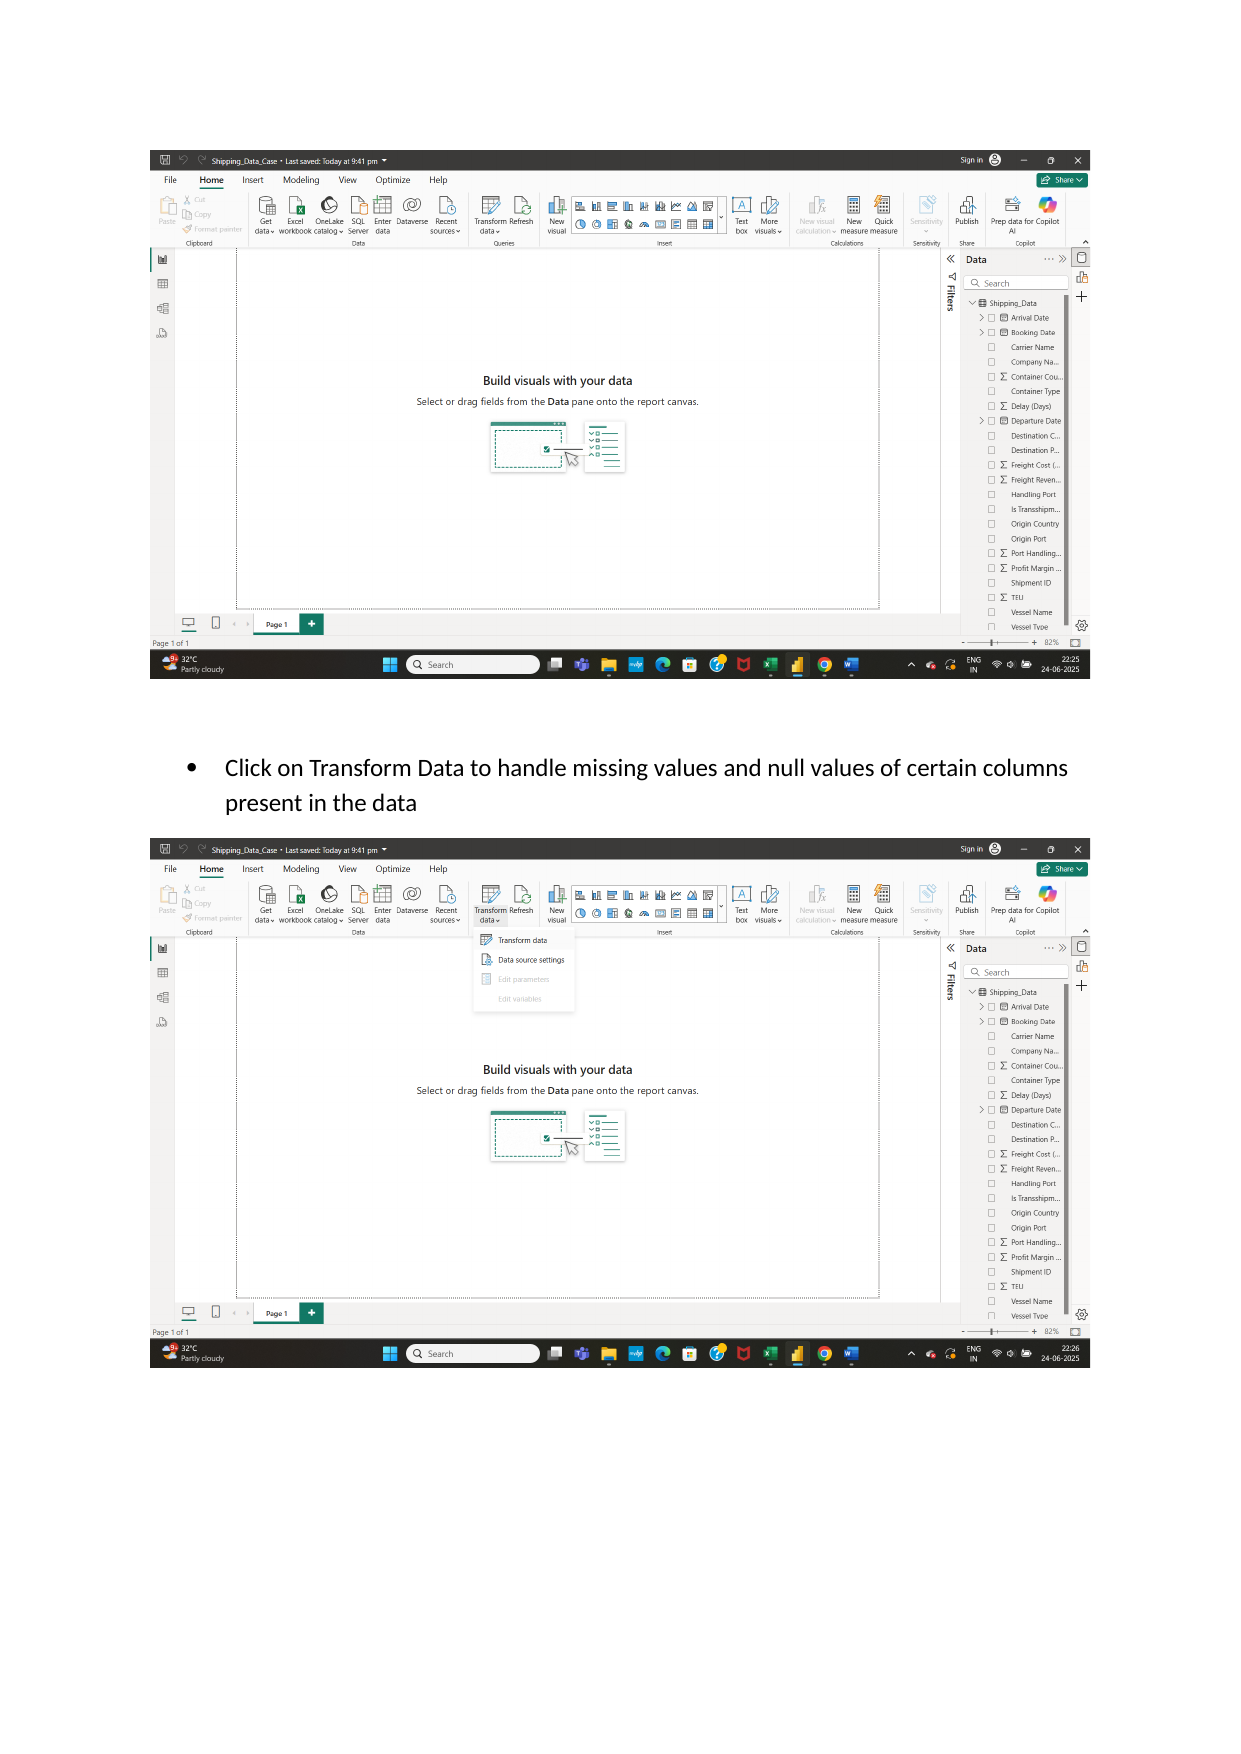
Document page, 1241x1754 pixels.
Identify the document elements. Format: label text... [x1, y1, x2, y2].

list Click on Transform Data to handle missing values and null values of certain columns present in the data [187, 752, 1090, 817]
picture [150, 150, 1091, 679]
picture [150, 838, 1091, 1368]
